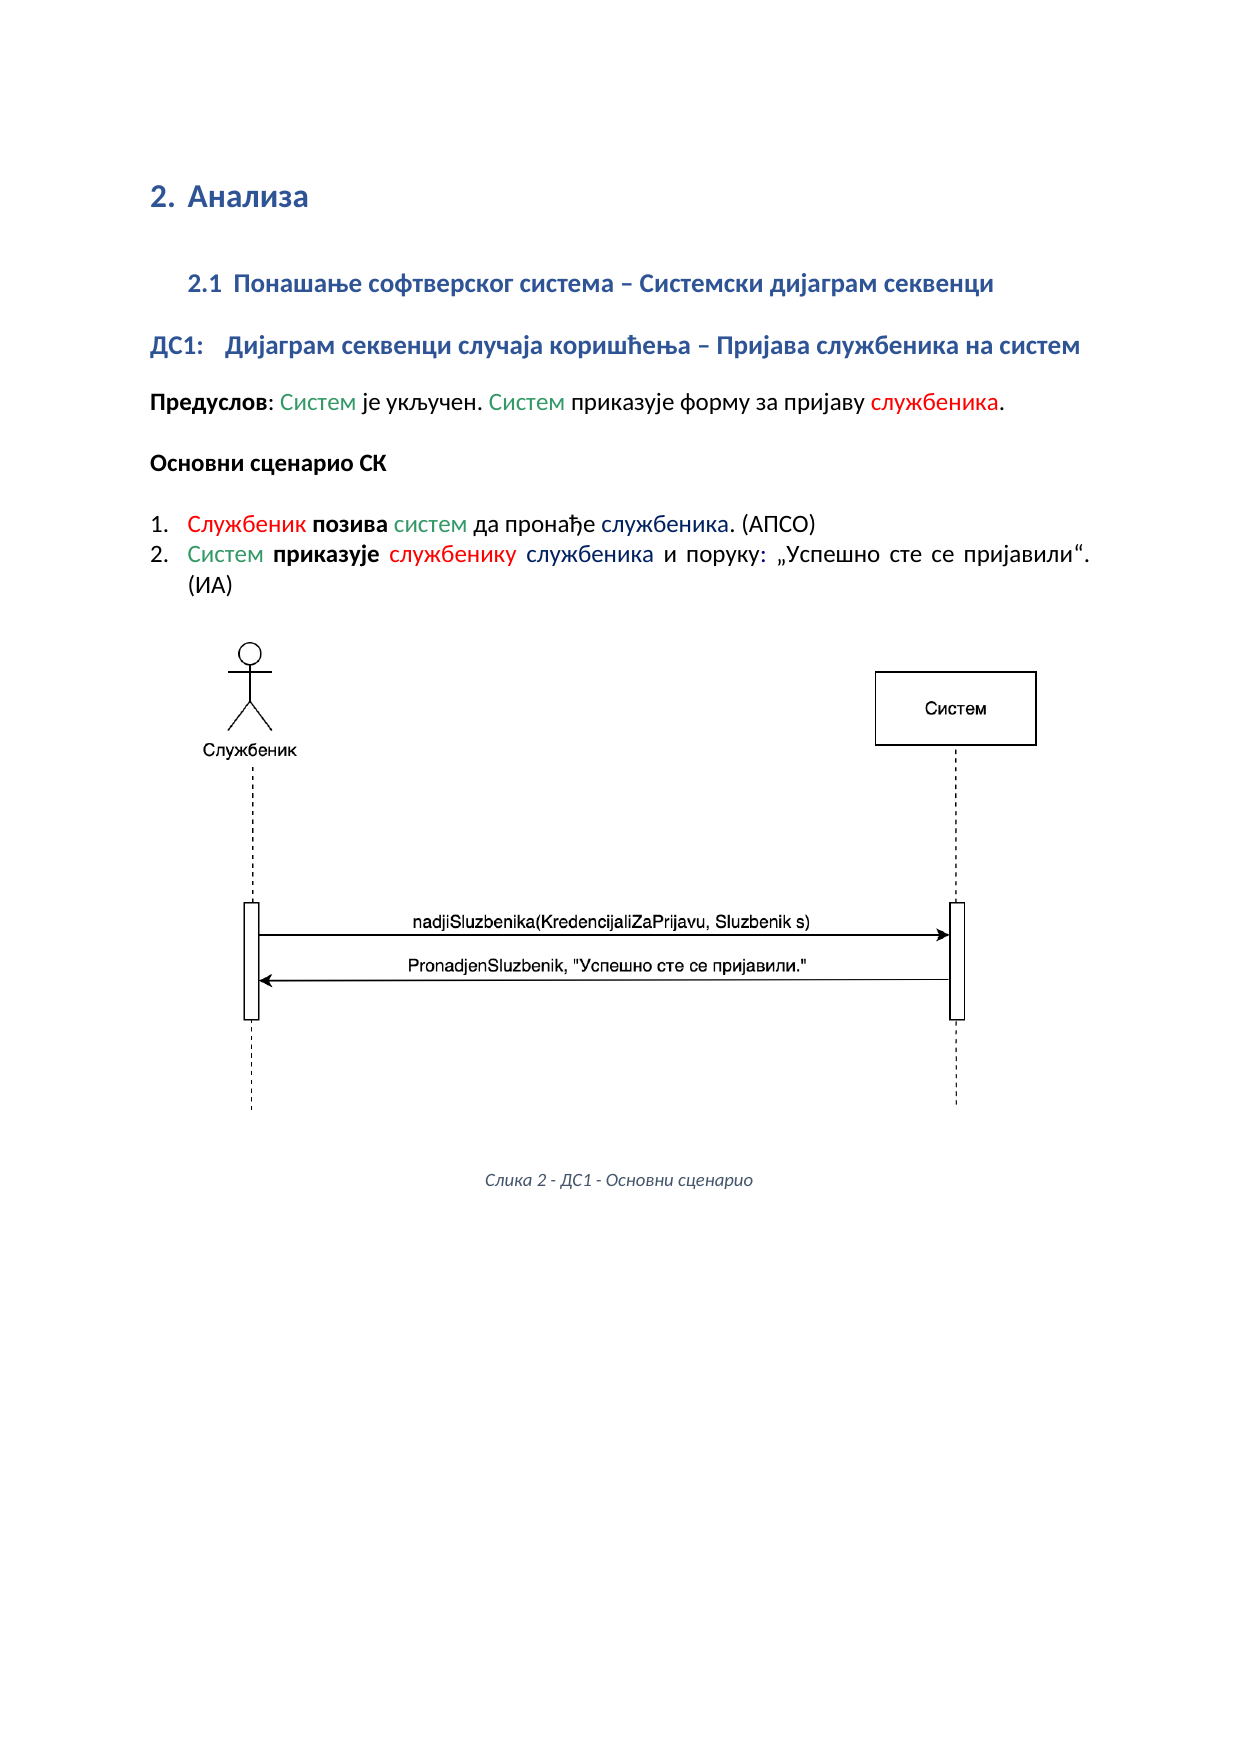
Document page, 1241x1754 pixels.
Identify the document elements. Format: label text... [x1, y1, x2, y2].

subtitle Анализа [150, 175, 1090, 216]
text Предуслов: Систем је укључен. Систем приказује форму за пријаву службеника. [150, 386, 1090, 416]
subtitle Понашање софтверског система – Системски дијаграм секвенци [187, 266, 1090, 299]
list Систем приказује службенику службеника и поруку: „Успешно сте се пријавили“. (ИА) [150, 538, 1090, 599]
list Службеник позива систем да пронађе службеника. (АПСО) [150, 508, 1090, 538]
subtitle Слика 2 - ДС1 - Основни сценарио [150, 1168, 1090, 1191]
text Основни сценарио СК [150, 447, 1090, 477]
subtitle Дијаграм секвенци случаја коришћења – Пријава службеника на систем [150, 328, 1090, 361]
picture [173, 612, 1067, 1156]
